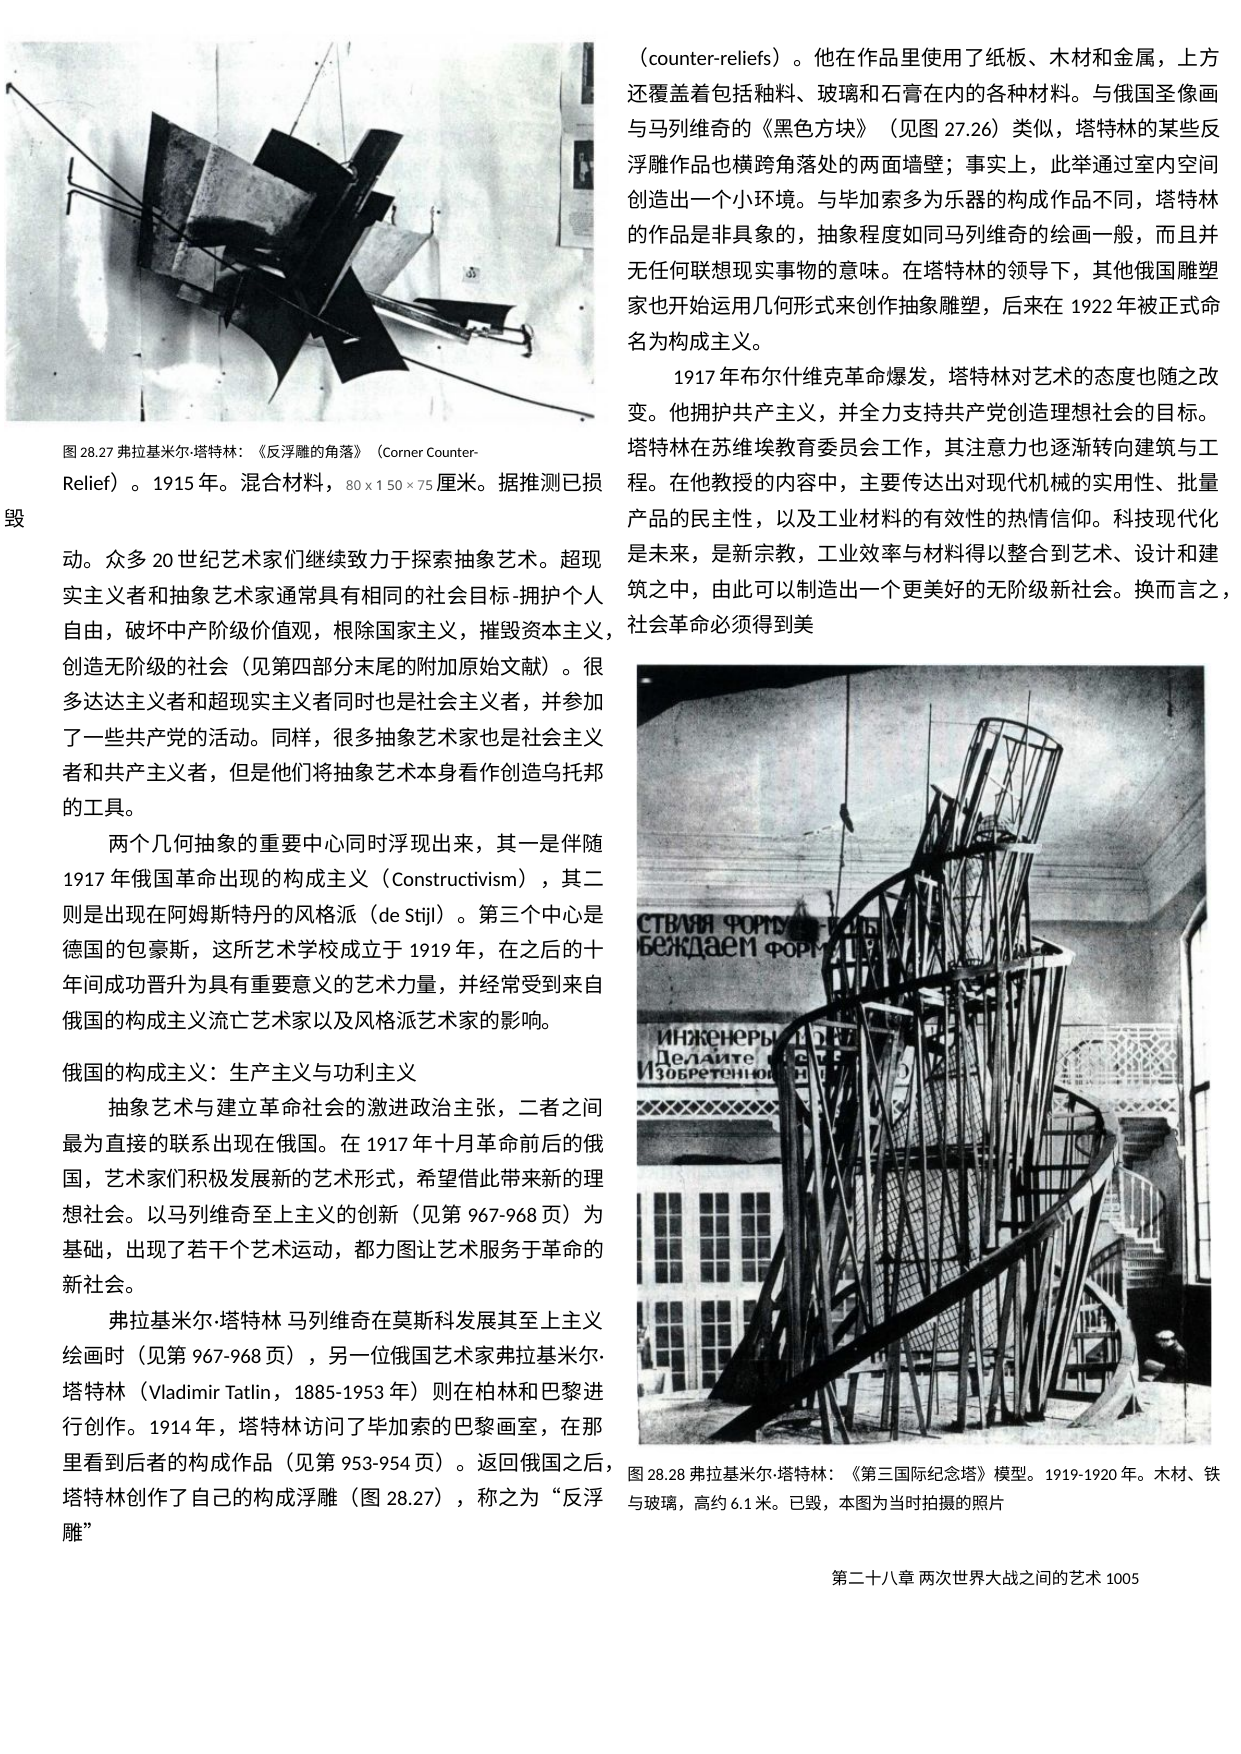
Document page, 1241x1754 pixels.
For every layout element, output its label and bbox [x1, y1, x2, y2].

picture [636, 663, 1212, 1454]
picture [4, 27, 609, 432]
